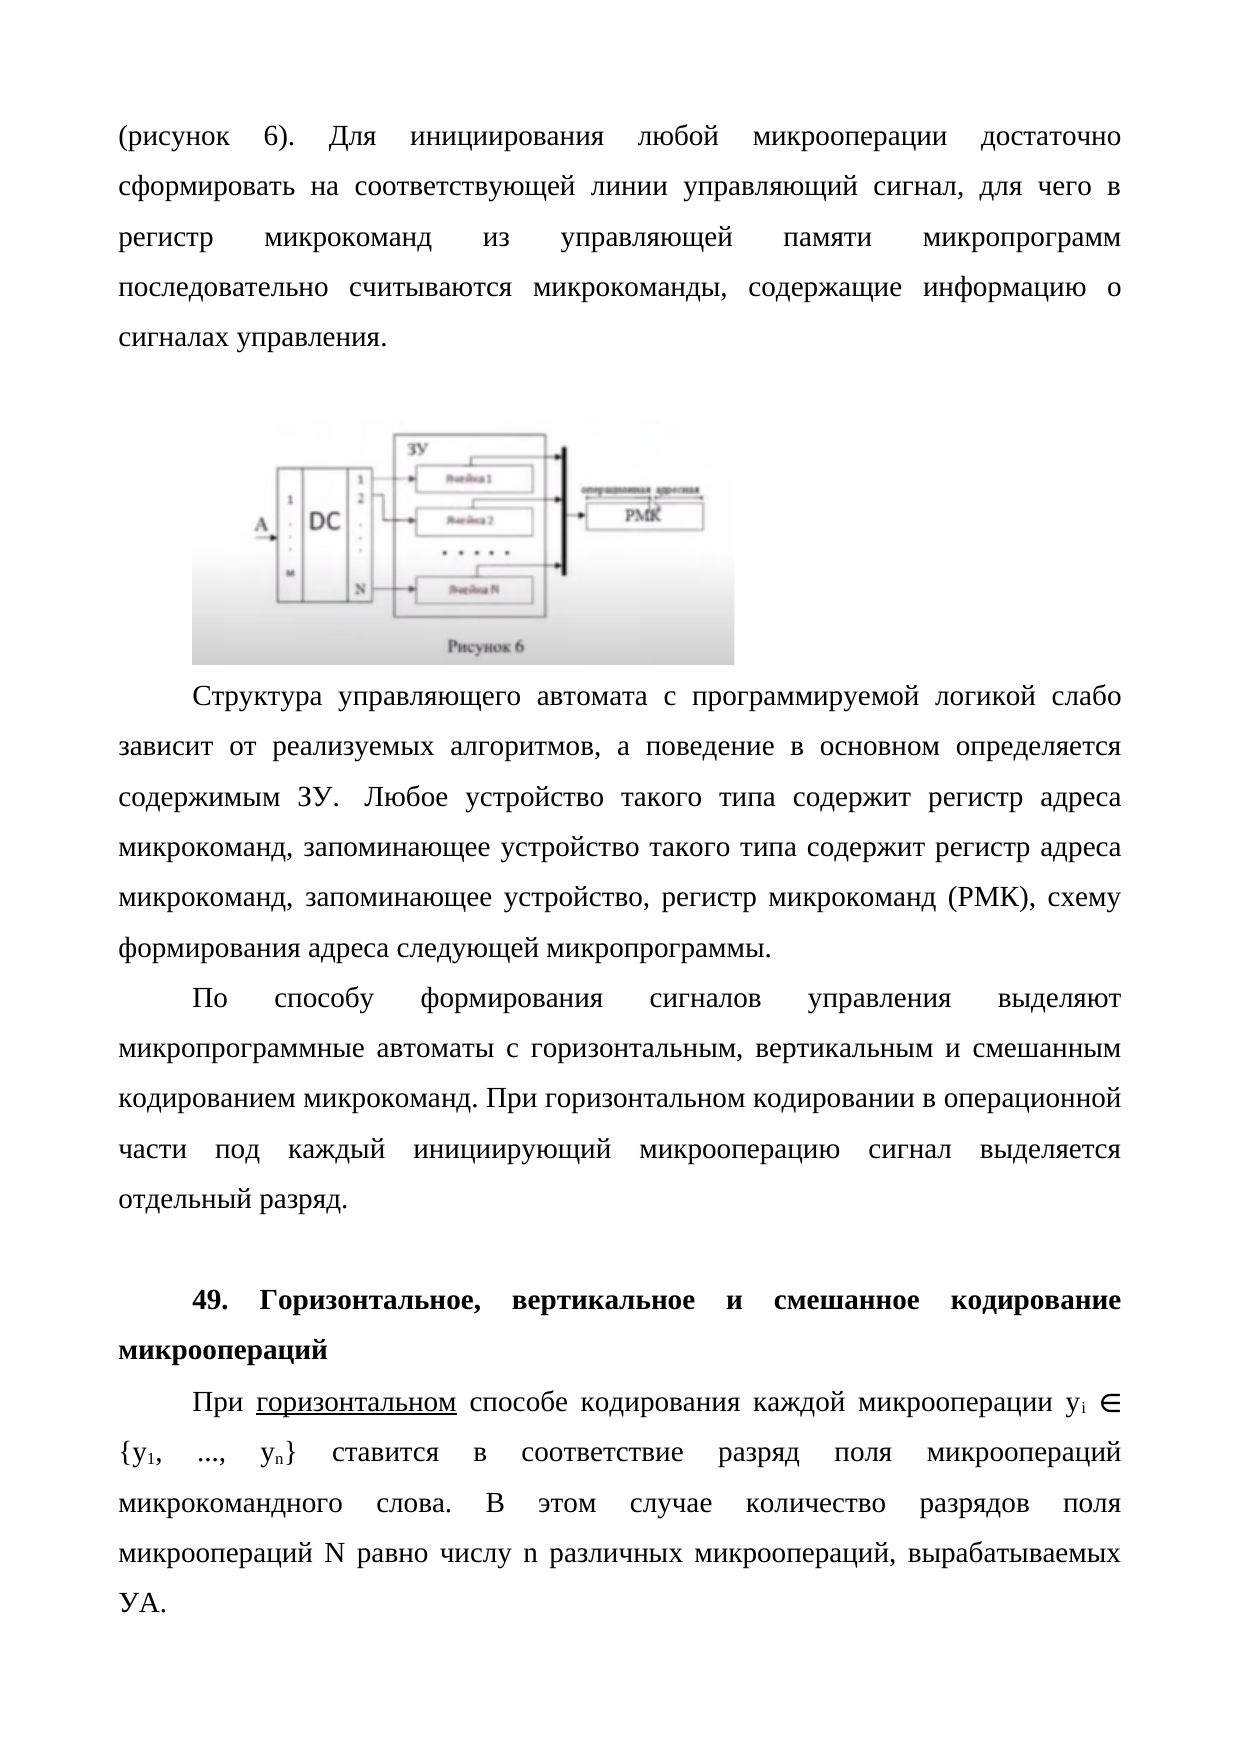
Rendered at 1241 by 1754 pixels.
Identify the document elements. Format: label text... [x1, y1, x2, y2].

text 49. Горизонтальное, вертикальное и смешанное кодирование микроопераций [118, 1282, 1122, 1366]
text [118, 118, 1122, 353]
text По способу формирования сигналов управления выделяют микропрограммные автоматы с горизонтальным, вертикальным и смешанным кодированием микрокоманд. При горизонтальном кодировании в операционной части под каждый инициирующий микрооперацию сигнал выделяется отдельный разряд. [118, 980, 1122, 1215]
text При горизонтальном способе кодирования каждой микрооперации уi ∈ {y1, ..., yn} ставится в соответствие разряд поля микроопераций микрокомандного слова. В этом случае количество разрядов поля микроопераций N равно числу n различных микроопераций, вырабатываемых УА. [118, 1382, 1122, 1619]
text Структура управляющего автомата с программируемой логикой слабо зависит от реализуемых алгоритмов, а поведение в основном определяется содержимым ЗУ. Любое устройство такого типа содержит регистр адреса микрокоманд, запоминающее устройство такого типа содержит регистр адреса микрокоманд, запоминающее устройство, регистр микрокоманд (РМК), схему формирования адреса следующей микропрограммы. [118, 678, 1122, 963]
picture [192, 420, 735, 665]
